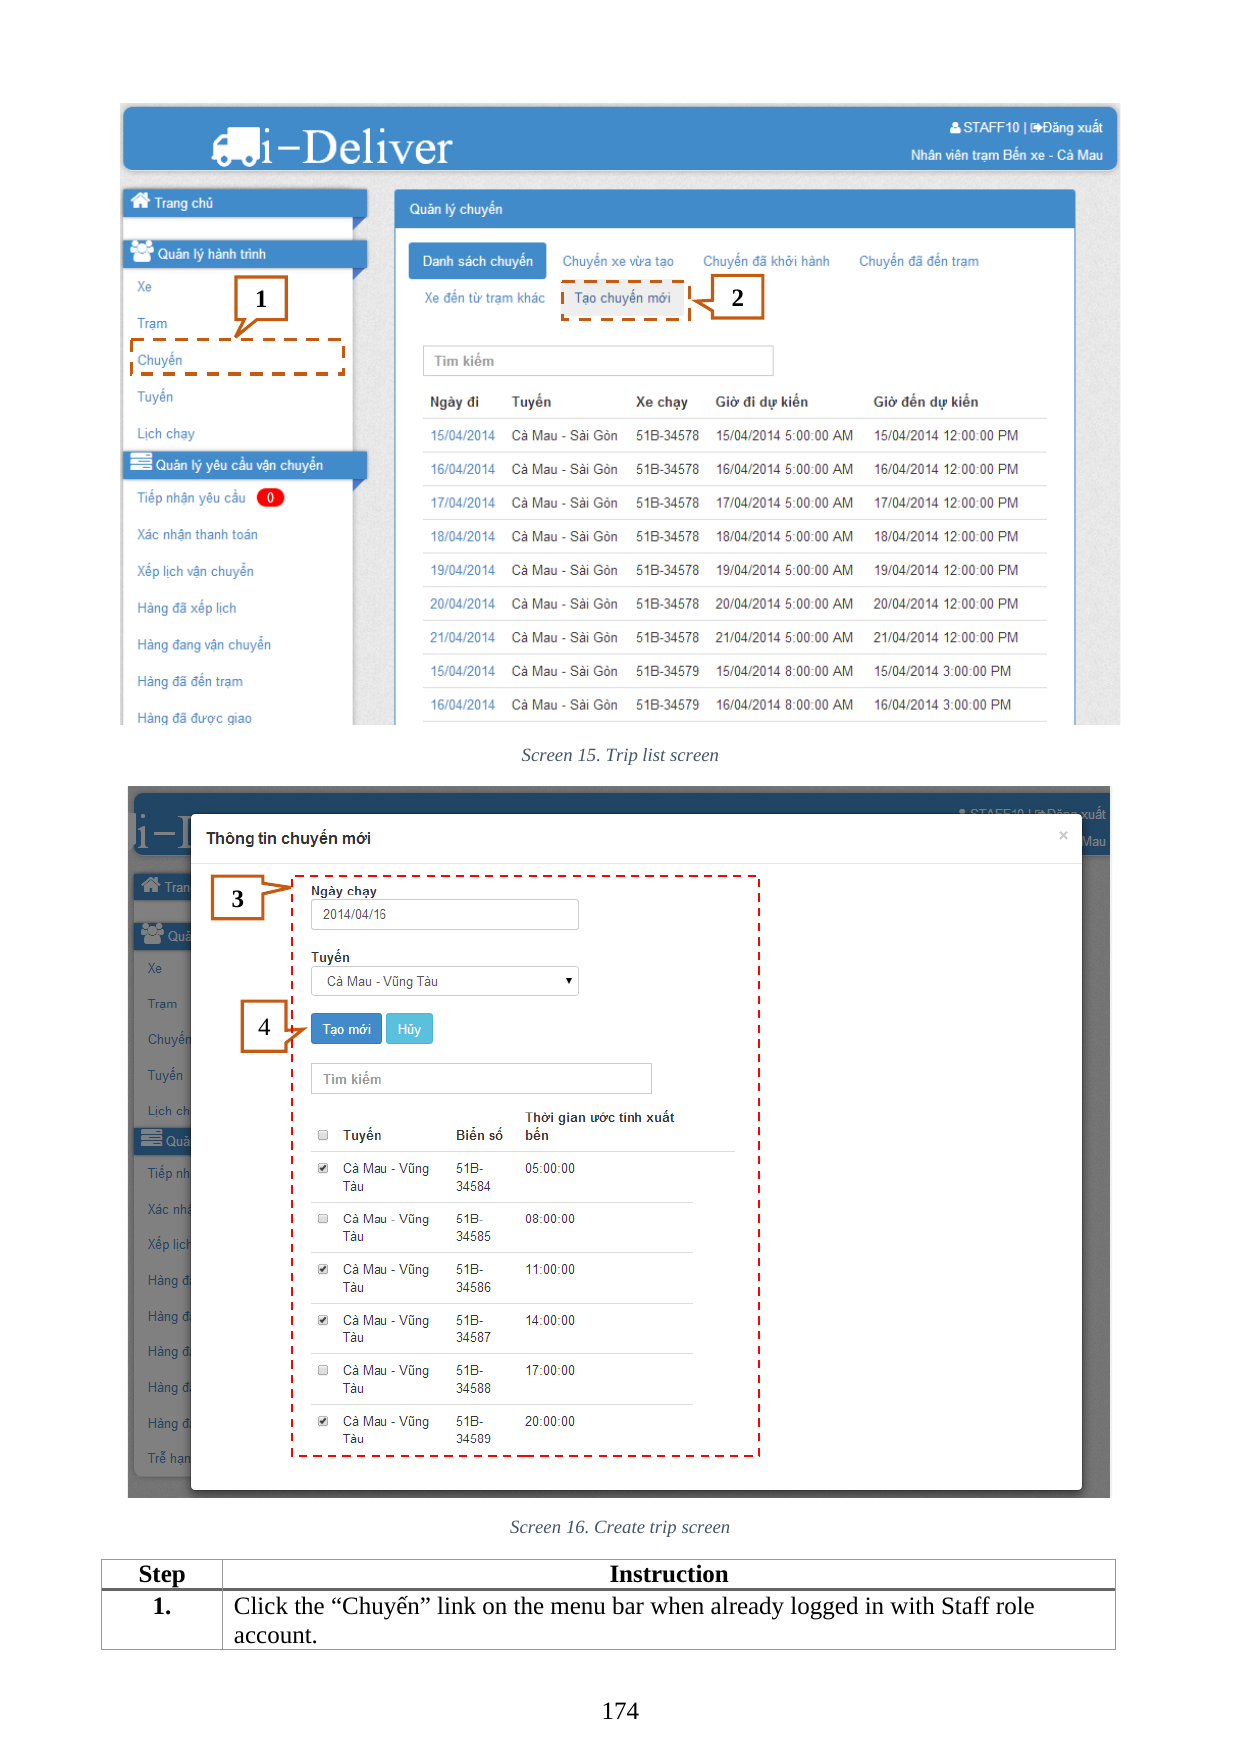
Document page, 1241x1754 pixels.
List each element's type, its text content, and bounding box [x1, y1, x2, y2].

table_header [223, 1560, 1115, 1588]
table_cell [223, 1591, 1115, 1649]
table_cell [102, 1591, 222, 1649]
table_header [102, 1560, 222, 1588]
picture [127, 786, 1113, 1498]
text Screen 16. Create trip screen [112, 1516, 1128, 1538]
picture [120, 103, 1121, 725]
text Screen 15. Trip list screen [112, 744, 1128, 765]
